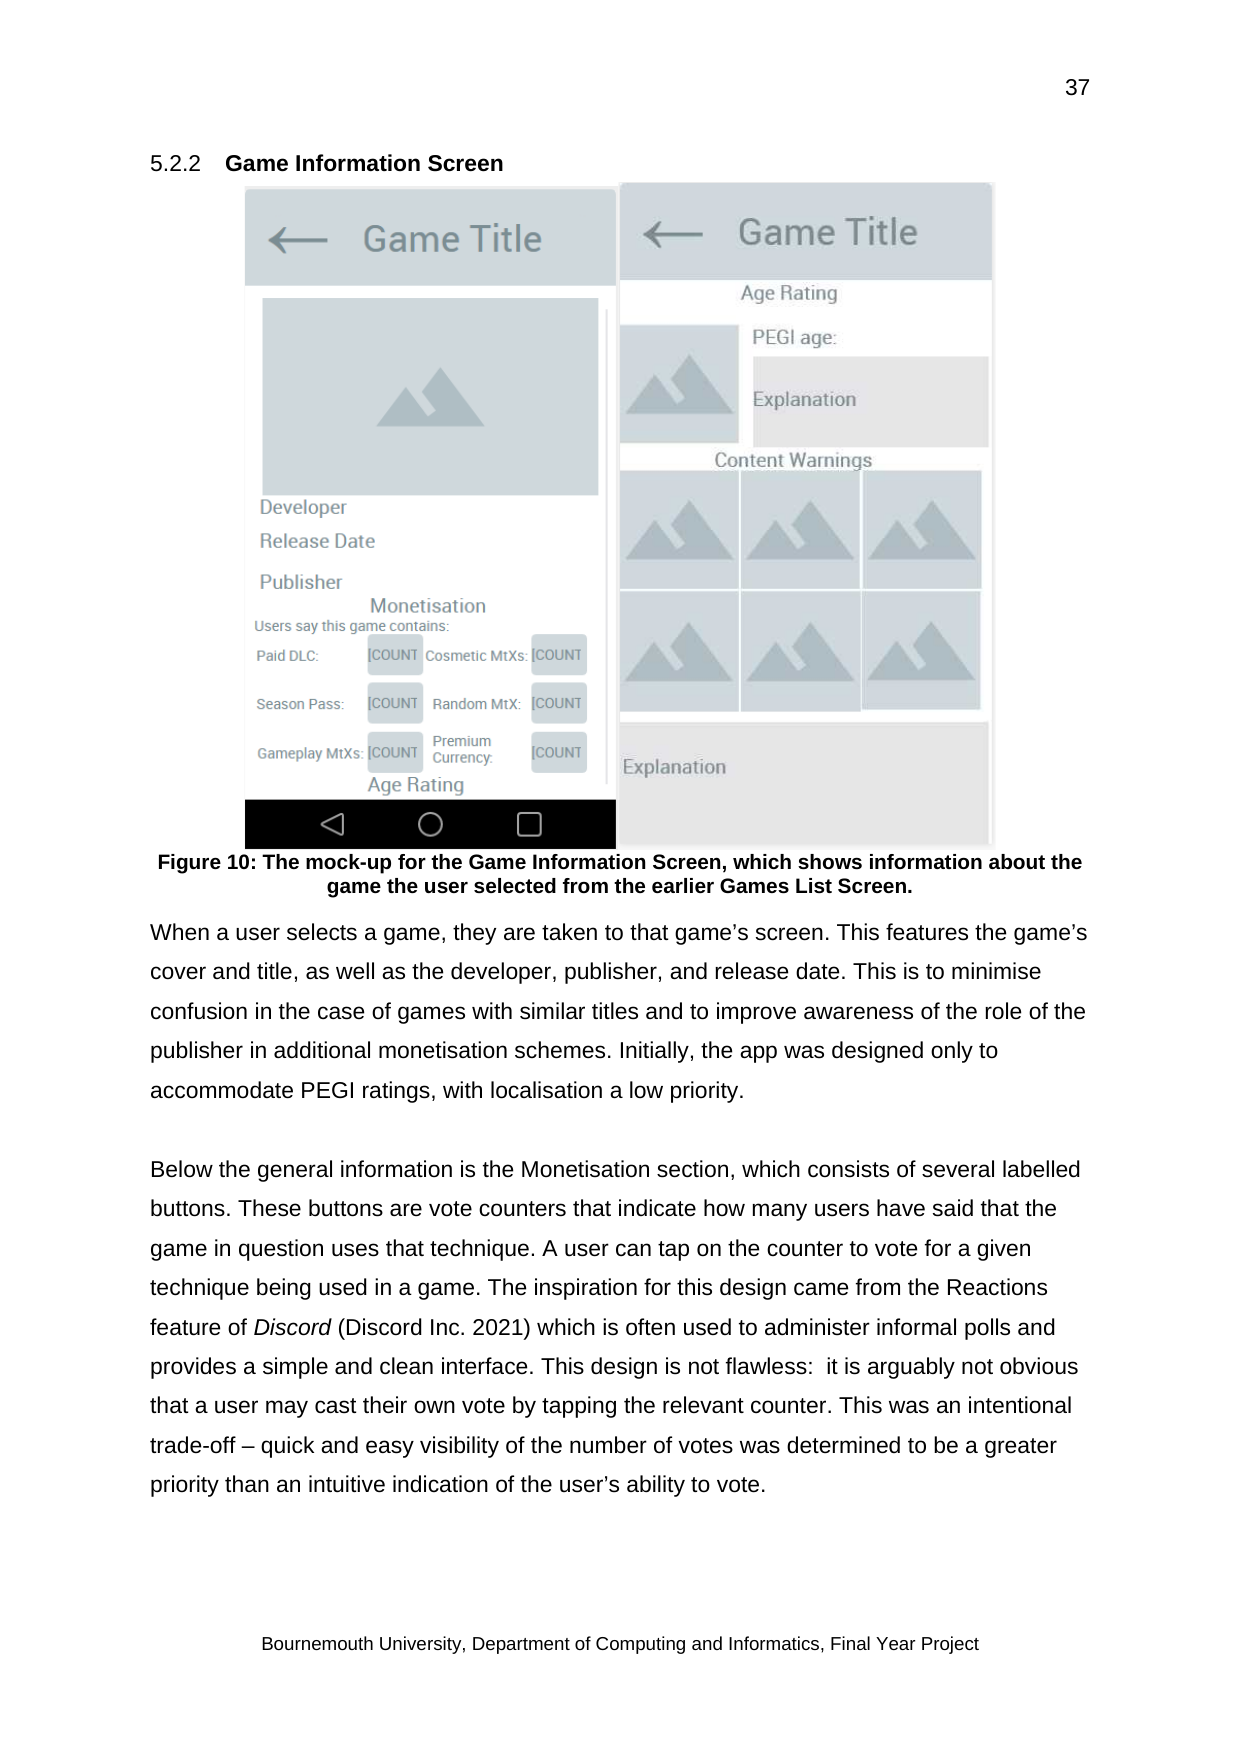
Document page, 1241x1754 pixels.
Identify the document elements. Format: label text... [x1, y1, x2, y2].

text Below the general information is the Monetisation section, which consists of several labelled buttons. These buttons are vote counters that indicate how many users have said that the game in question uses that technique. A user can tap on the counter to vote for a given technique being used in a game. The inspiration for this design came from the Reactions feature of Discord (Discord Inc. 2021) which is often used to administer informal polls and provides a simple and clean interface. This design is not flawless: it is arguably not obvious that a user may cast their own vote by tapping the relevant counter. This was an intentional trade-off – quick and easy visibility of the number of votes was determined to be a greater priority than an intuitive indication of the user’s ability to vote. [150, 1156, 1090, 1498]
picture [244, 182, 996, 850]
text Figure 10: The mock-up for the Game Information Screen, which shows information about the game the user selected from the earlier Games List Screen. [150, 850, 1090, 898]
subtitle Game Information Screen [150, 150, 1090, 176]
text When a user selects a game, they are taken to that game’s screen. This features the game’s cover and title, as well as the developer, publisher, and release date. This is to minimise confusion in the case of games with similar titles and to improve awareness of the role of the publisher in additional monetisation schemes. Initially, the app was designed only to accommodate PEGI ratings, with localisation a low priority. [150, 919, 1090, 1103]
